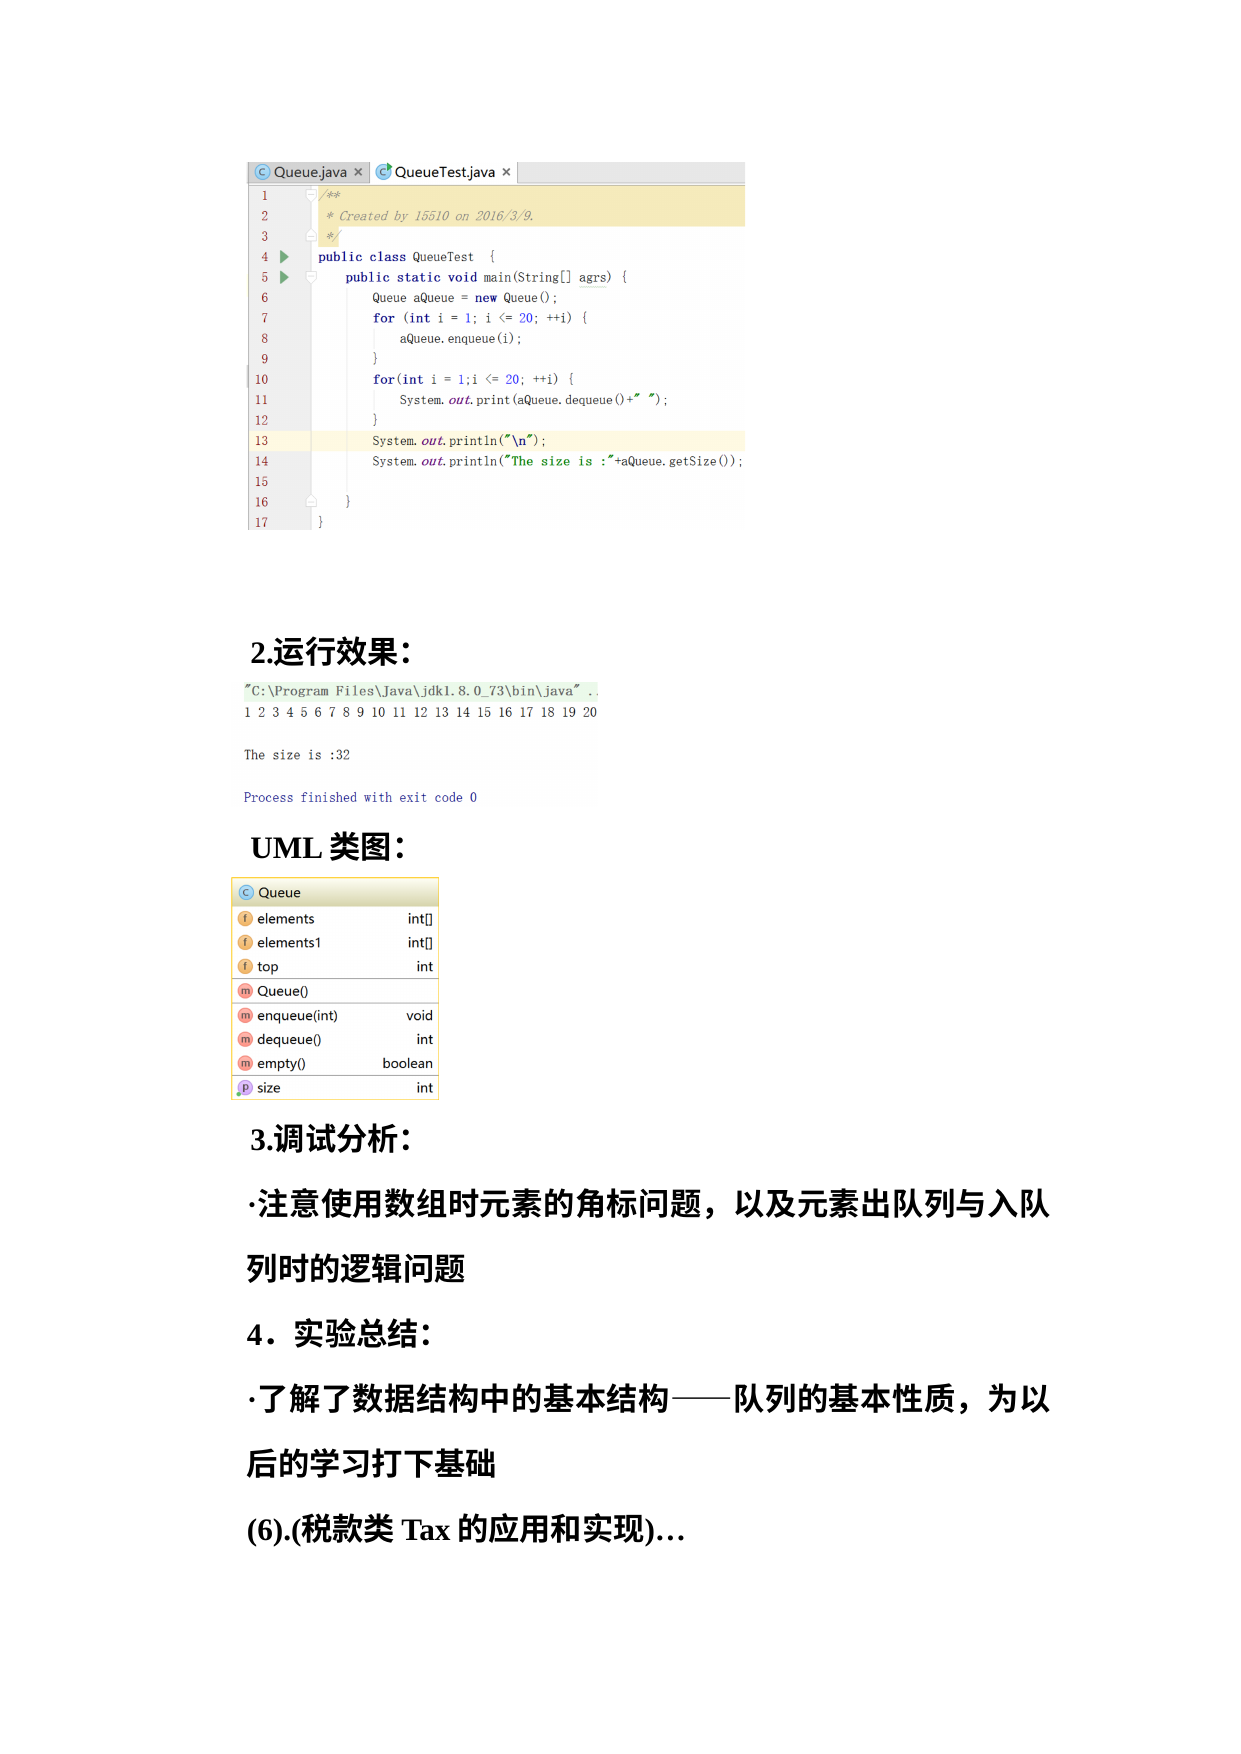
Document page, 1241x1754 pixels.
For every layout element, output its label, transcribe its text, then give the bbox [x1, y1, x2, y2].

text ·了解了数据结构中的基本结构——队列的基本性质，为以后的学习打下基础 [247, 1364, 1053, 1494]
picture [231, 682, 598, 807]
text 2.运行效果： [187, 617, 1053, 682]
text 4．实验总结： [247, 1299, 1053, 1364]
text (6).(税款类Tax的应用和实现)… [247, 1494, 1053, 1559]
picture [246, 162, 746, 530]
text ·注意使用数组时元素的角标问题，以及元素出队列与入队列时的逻辑问题 [247, 1169, 1053, 1299]
text UML类图： [187, 812, 1053, 877]
picture [231, 877, 439, 1100]
text 3.调试分析： [187, 1104, 1053, 1169]
